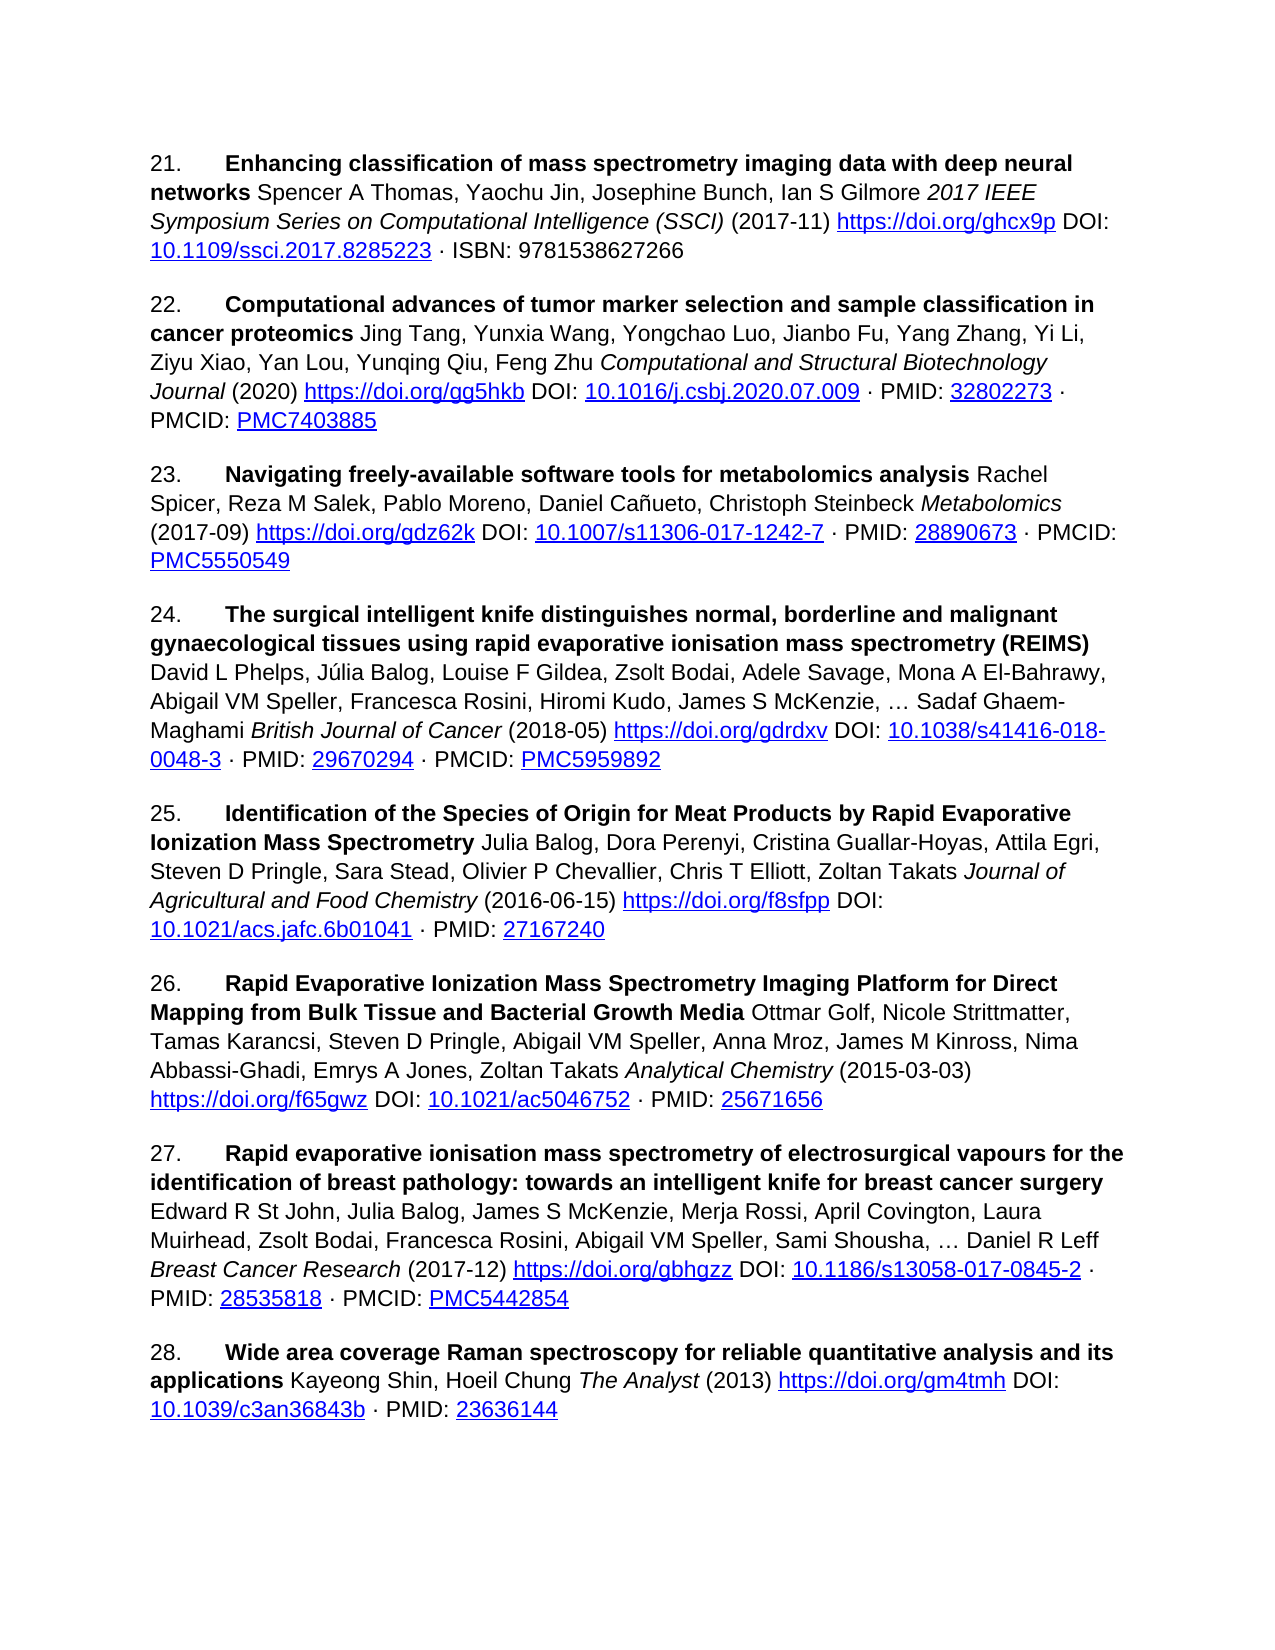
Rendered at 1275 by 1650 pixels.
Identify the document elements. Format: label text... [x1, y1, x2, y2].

text 24. The surgical intelligent knife distinguishes normal, borderline and malignant gynaecological tissues using rapid evaporative ionisation mass spectrometry (REIMS) David L Phelps, Júlia Balog, Louise F Gildea, Zsolt Bodai, Adele Savage, Mona A El-Bahrawy, Abigail VM Speller, Francesca Rosini, Hiromi Kudo, James S McKenzie, … Sadaf Ghaem-Maghami British Journal of Cancer (2018-05) https://doi.org/gdrdxv DOI: 10.1038/s41416-018-0048-3 · PMID: 29670294 · PMCID: PMC5959892 [150, 601, 1125, 773]
text 25. Identification of the Species of Origin for Meat Products by Rapid Evaporative Ionization Mass Spectrometry Julia Balog, Dora Perenyi, Cristina Guallar-Hoyas, Attila Egri, Steven D Pringle, Sara Stead, Olivier P Chevallier, Chris T Elliott, Zoltan Takats Journal of Agricultural and Food Chemistry (2016-06-15) https://doi.org/f8sfpp DOI: 10.1021/acs.jafc.6b01041 · PMID: 27167240 [150, 800, 1125, 942]
text 22. Computational advances of tumor marker selection and sample classification in cancer proteomics Jing Tang, Yunxia Wang, Yongchao Luo, Jianbo Fu, Yang Zhang, Yi Li, Ziyu Xiao, Yan Lou, Yunqing Qiu, Feng Zhu Computational and Structural Biotechnology Journal (2020) https://doi.org/gg5hkb DOI: 10.1016/j.csbj.2020.07.009 · PMID: 32802273 · PMCID: PMC7403885 [150, 291, 1125, 433]
text 27. Rapid evaporative ionisation mass spectrometry of electrosurgical vapours for the identification of breast pathology: towards an intelligent knife for breast cancer surgery Edward R St John, Julia Balog, James S McKenzie, Merja Rossi, April Covington, Laura Muirhead, Zsolt Bodai, Francesca Rosini, Abigail VM Speller, Sami Shousha, … Daniel R Leff Breast Cancer Research (2017-12) https://doi.org/gbhgzz DOI: 10.1186/s13058-017-0845-2 · PMID: 28535818 · PMCID: PMC5442854 [150, 1140, 1125, 1311]
text 21. Enhancing classification of mass spectrometry imaging data with deep neural networks Spencer A Thomas, Yaochu Jin, Josephine Bunch, Ian S Gilmore 2017 IEEE Symposium Series on Computational Intelligence (SSCI) (2017-11) https://doi.org/ghcx9p DOI: 10.1109/ssci.2017.8285223 · ISBN: 9781538627266 [150, 150, 1125, 263]
text 26. Rapid Evaporative Ionization Mass Spectrometry Imaging Platform for Direct Mapping from Bulk Tissue and Bacterial Growth Media Ottmar Golf, Nicole Strittmatter, Tamas Karancsi, Steven D Pringle, Abigail VM Speller, Anna Mroz, James M Kinross, Nima Abbassi-Ghadi, Emrys A Jones, Zoltan Takats Analytical Chemistry (2015-03-03) https://doi.org/f65gwz DOI: 10.1021/ac5046752 · PMID: 25671656 [150, 970, 1125, 1112]
text 28. Wide area coverage Raman spectroscopy for reliable quantitative analysis and its applications Kayeong Shin, Hoeil Chung The Analyst (2013) https://doi.org/gm4tmh DOI: 10.1039/c3an36843b · PMID: 23636144 [150, 1338, 1125, 1423]
text 23. Navigating freely-available software tools for metabolomics analysis Rachel Spicer, Reza M Salek, Pablo Moreno, Daniel Cañueto, Christoph Steinbeck Metabolomics (2017-09) https://doi.org/gdz62k DOI: 10.1007/s11306-017-1242-7 · PMID: 28890673 · PMCID: PMC5550549 [150, 461, 1125, 574]
